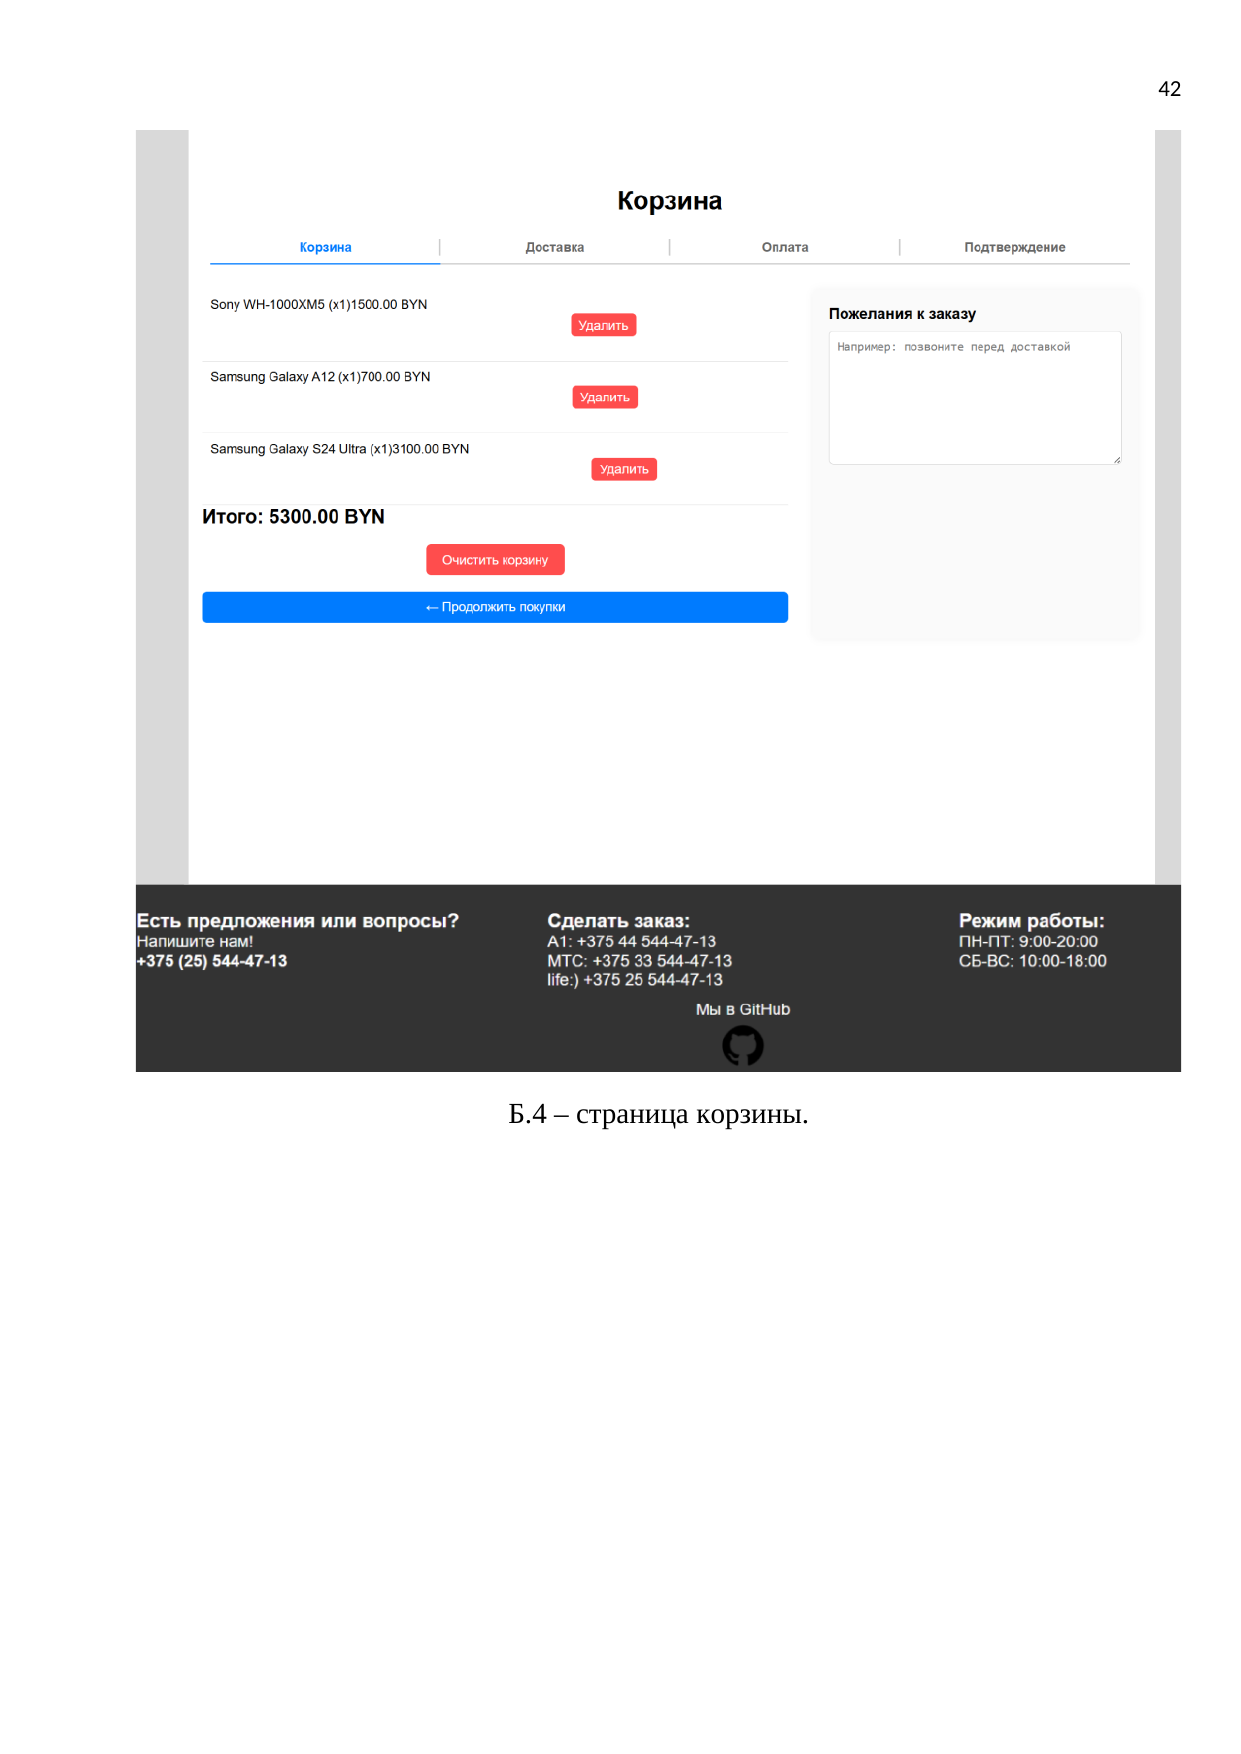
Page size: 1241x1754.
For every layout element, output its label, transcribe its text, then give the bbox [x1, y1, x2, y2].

picture [135, 130, 1182, 1072]
text Б.4 – страница корзины. [136, 1096, 1181, 1130]
